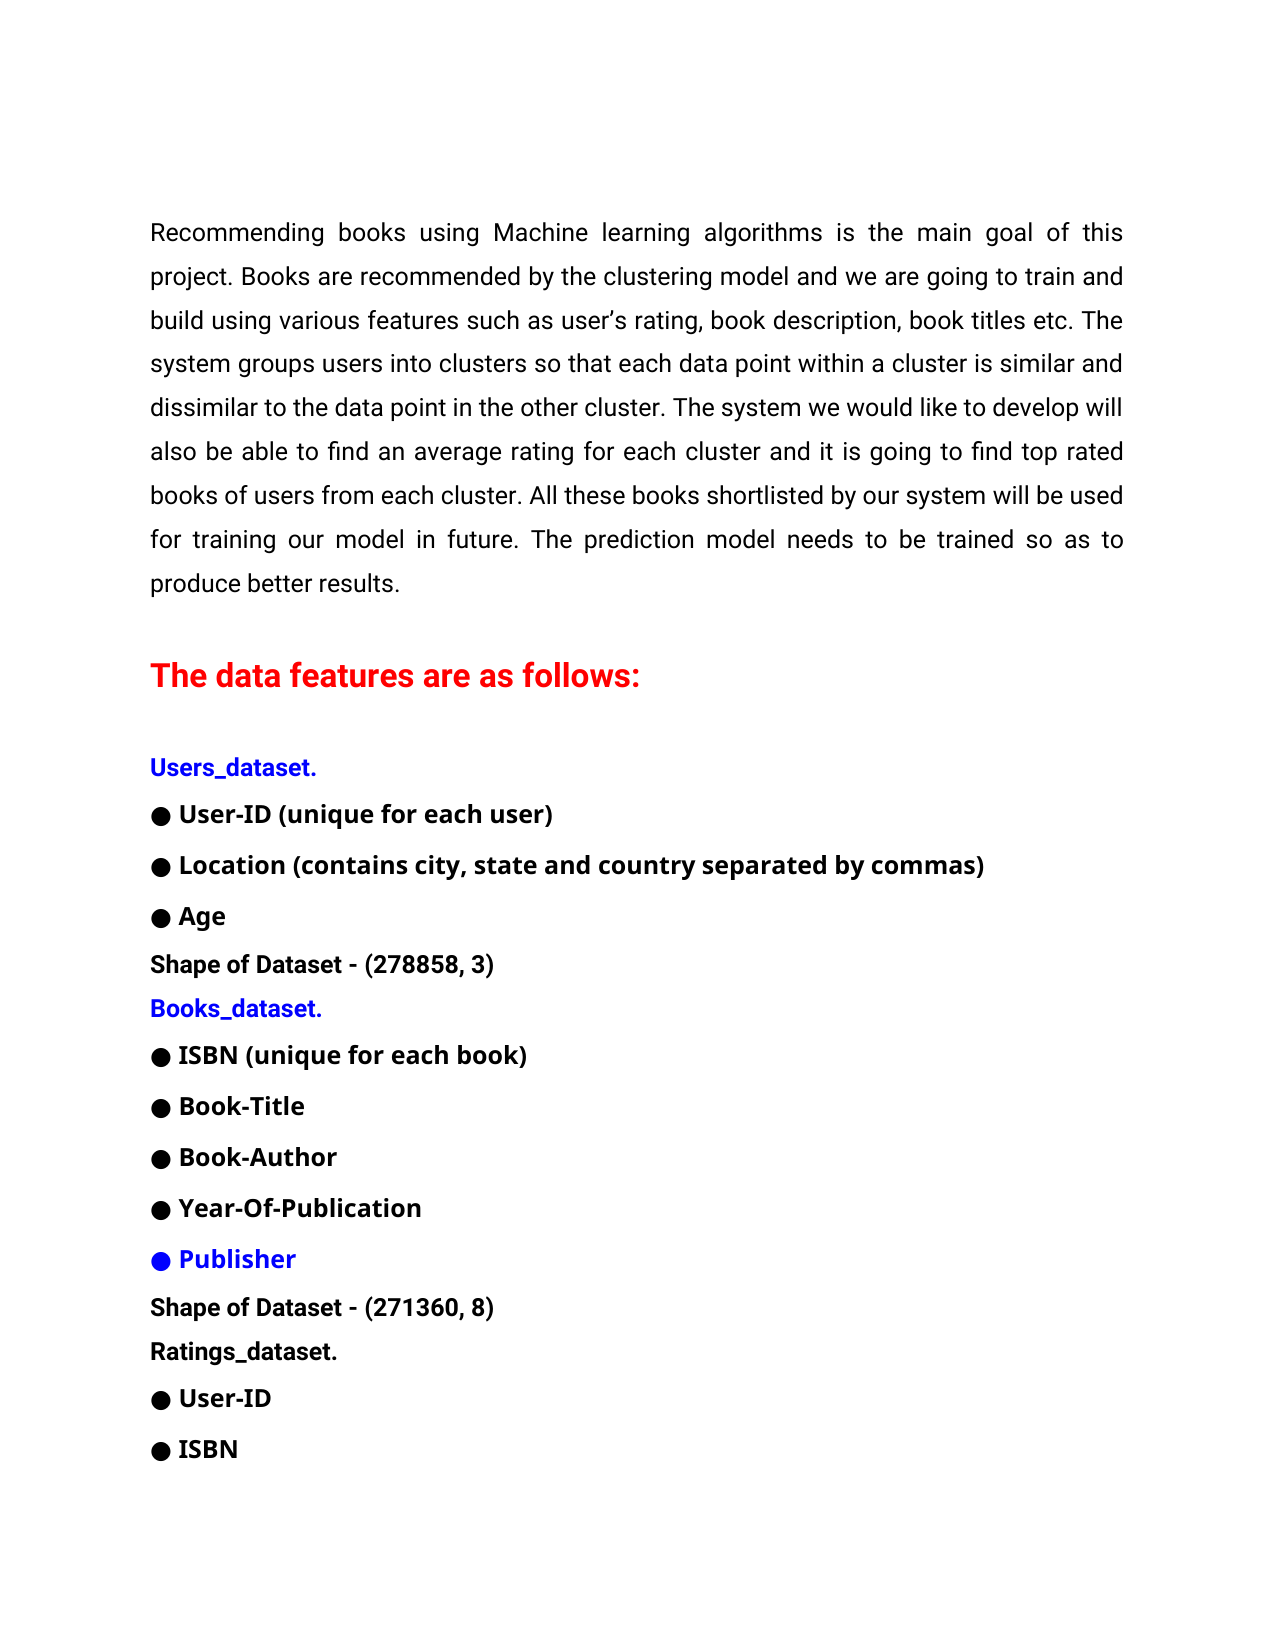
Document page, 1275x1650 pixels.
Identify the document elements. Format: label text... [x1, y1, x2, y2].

text ● Book-Title [150, 1089, 1125, 1123]
text ● Age [150, 899, 1125, 933]
text Users_dataset. [150, 753, 1125, 782]
text ● ISBN (unique for each book) [150, 1038, 1125, 1072]
text ● Book-Author [150, 1140, 1125, 1174]
text ● Year-Of-Publication [150, 1191, 1125, 1225]
text ● Publisher [150, 1242, 1125, 1276]
text Ratings_dataset. [150, 1337, 1125, 1366]
text ● ISBN [150, 1432, 1125, 1466]
text ● User-ID [150, 1381, 1125, 1415]
text Books_dataset. [150, 994, 1125, 1023]
text Shape of Dataset - (271360, 8) [150, 1293, 1125, 1322]
text Shape of Dataset - (278858, 3) [150, 950, 1125, 979]
text The data features are as follows: [150, 657, 1125, 696]
text ● User-ID (unique for each user) [150, 797, 1125, 831]
text ● Location (contains city, state and country separated by commas) [150, 848, 1125, 882]
text Recommending books using Machine learning algorithms is the main goal of this project. Books are recommended by the clustering model and we are going to train and build using various features such as user’s rating, book description, book titles etc. The system groups users into clusters so that each data point within a cluster is similar and dissimilar to the data point in the other cluster. The system we would like to develop will also be able to find an average rating for each cluster and it is going to find top rated books of users from each cluster. All these books shortlisted by our system will be used for training our model in future. The prediction model needs to be trained so as to produce better results. [150, 218, 1125, 598]
